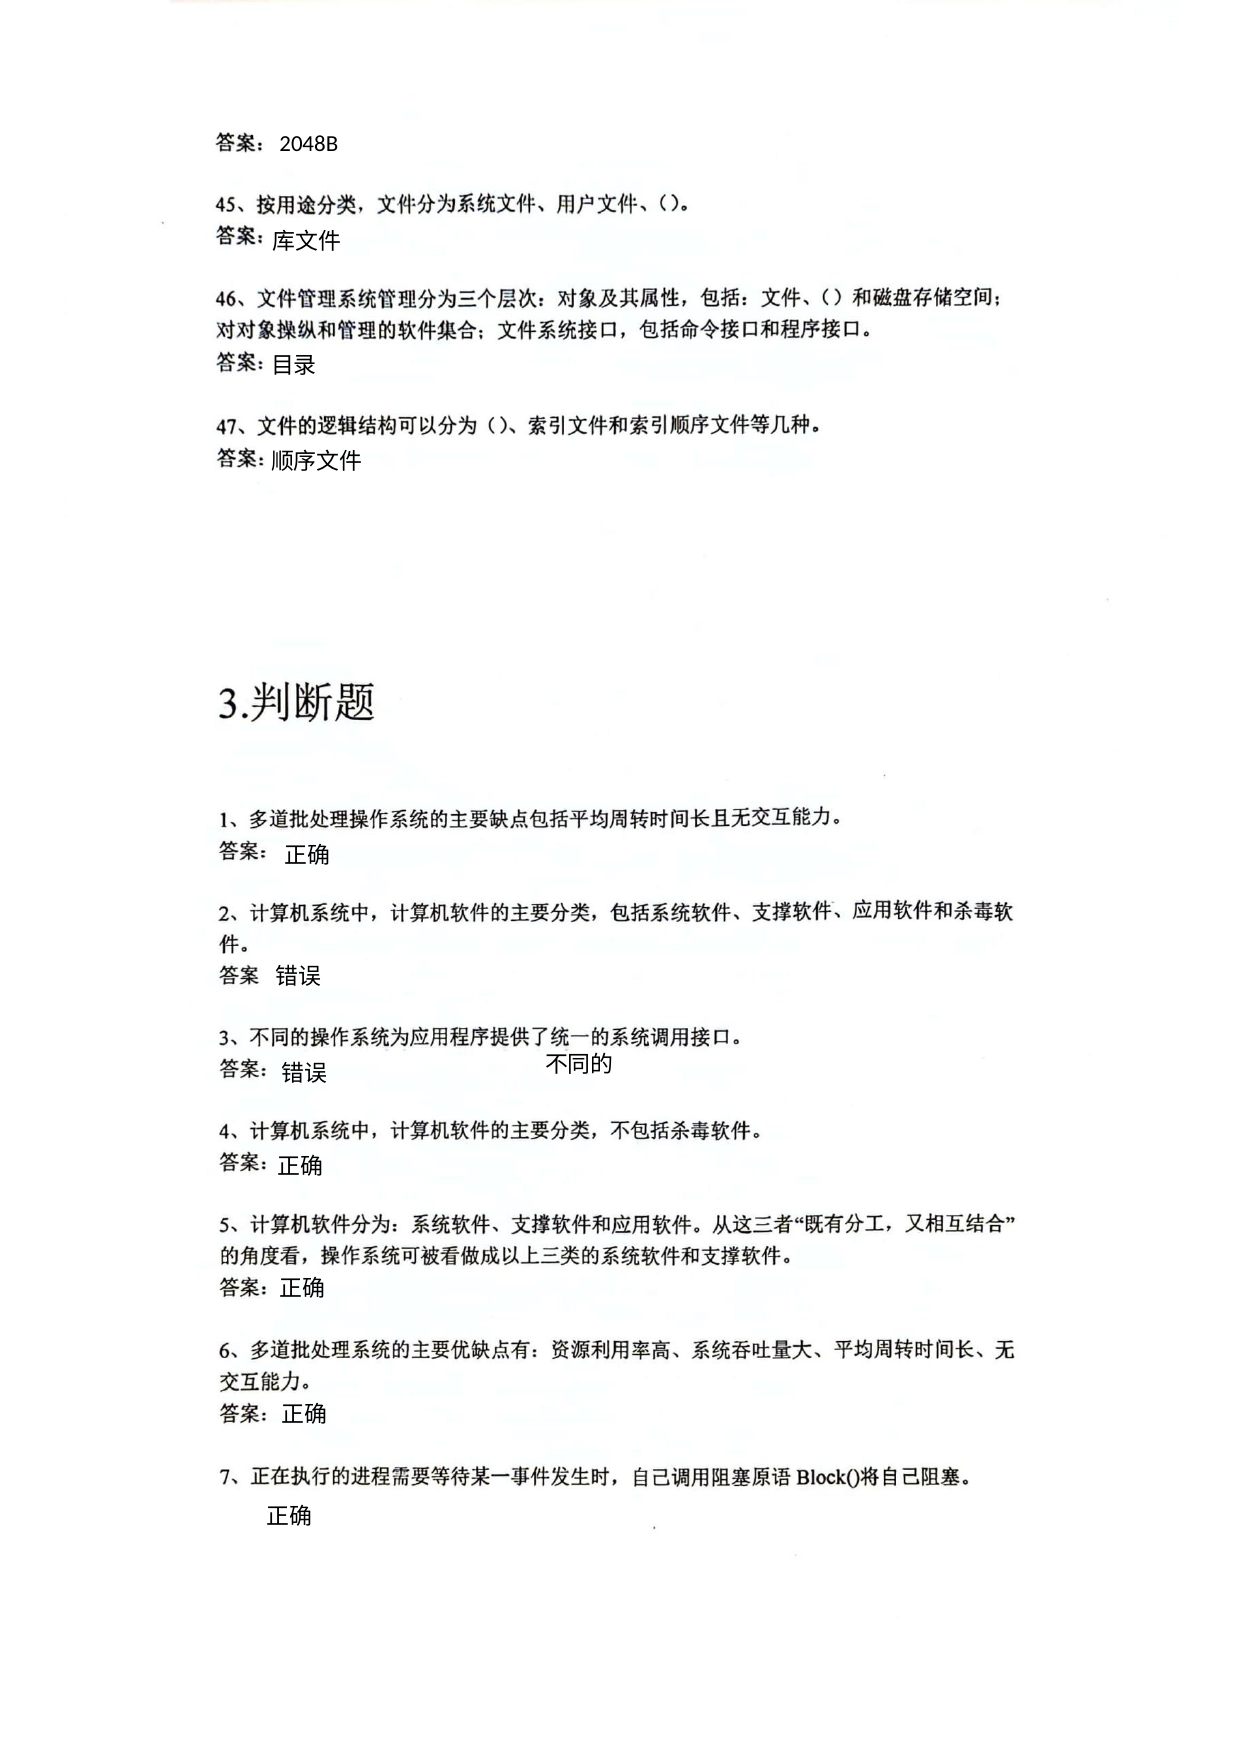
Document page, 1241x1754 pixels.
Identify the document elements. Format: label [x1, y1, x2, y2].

picture [64, 0, 1179, 1661]
